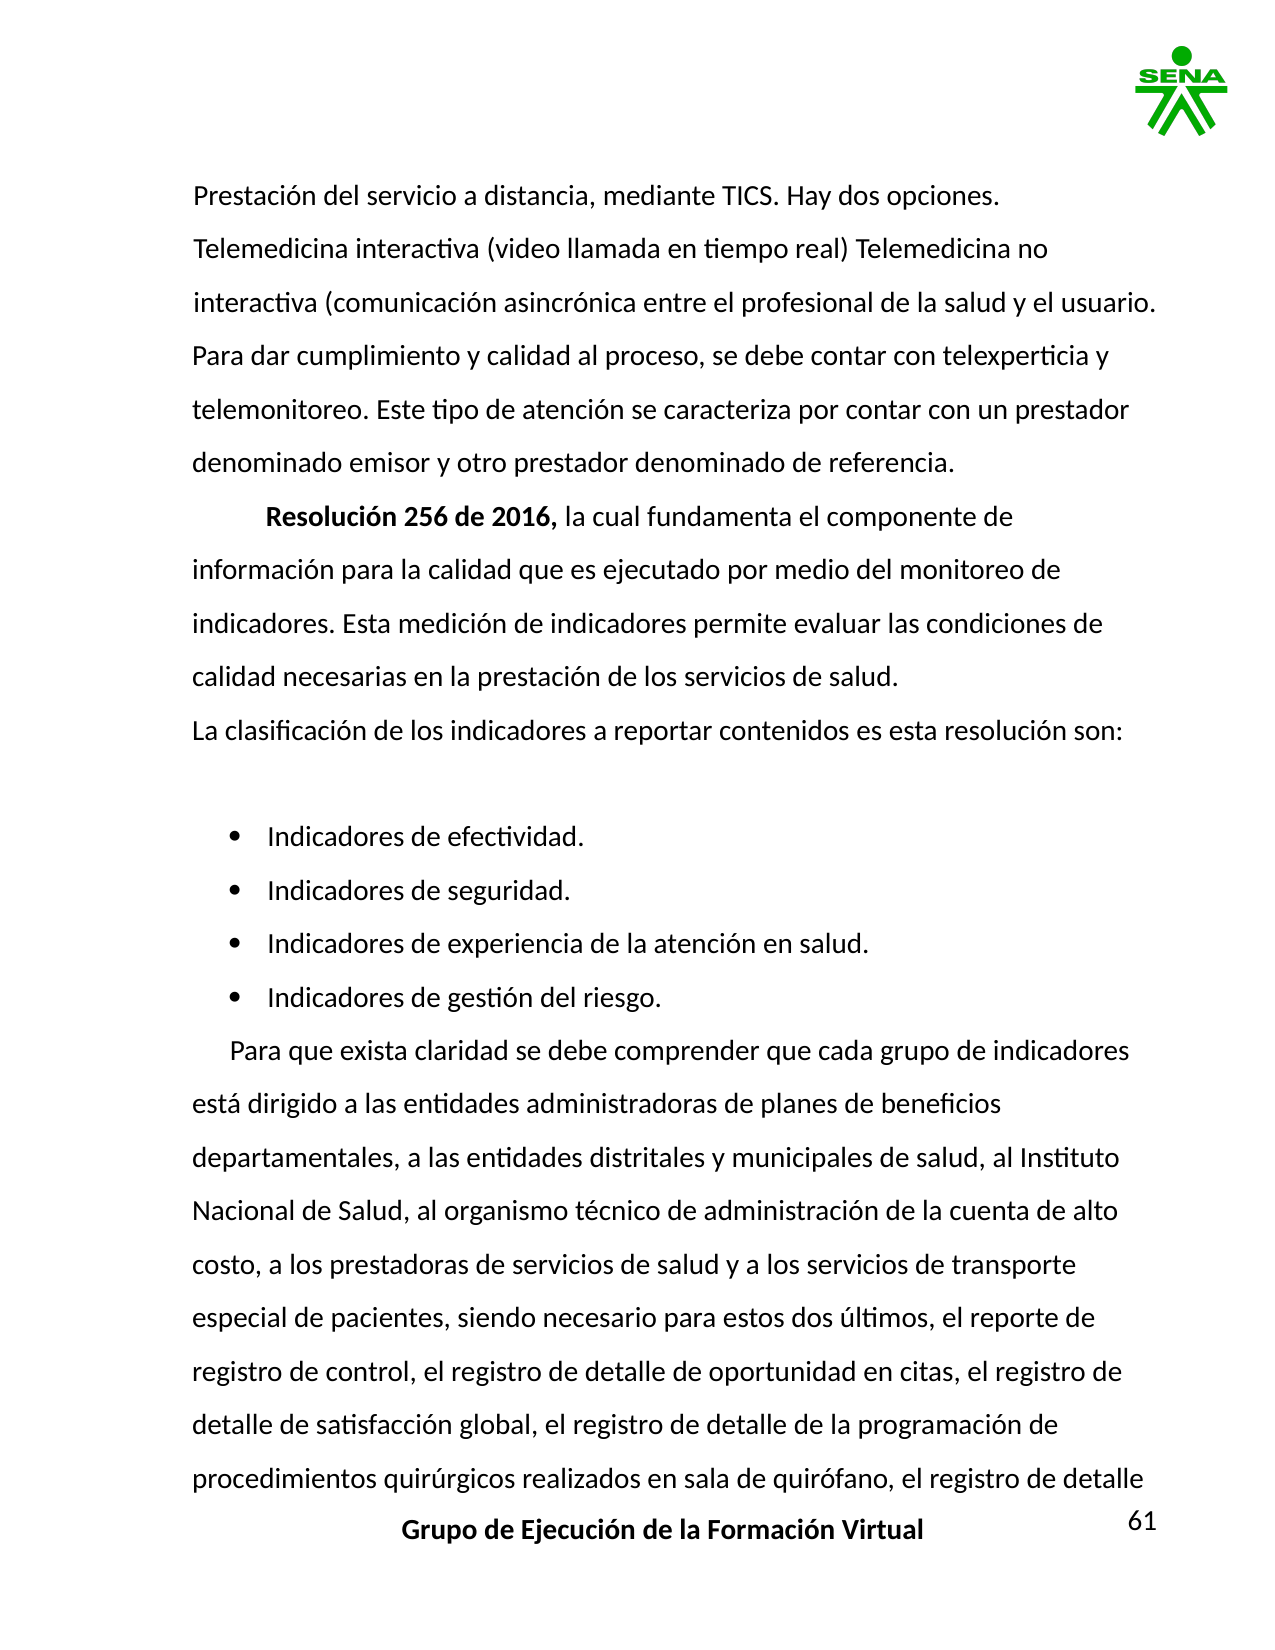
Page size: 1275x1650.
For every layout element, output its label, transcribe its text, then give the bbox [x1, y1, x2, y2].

list Indicadores de experiencia de la atención en salud. [229, 925, 1157, 961]
picture [1135, 46, 1228, 136]
list La clasificación de los indicadores a reportar contenidos es esta resolución son: [192, 712, 1157, 747]
list Prestación del servicio a distancia, mediante TICS. Hay dos opciones. Telemedicina interactiva (video llamada en tiempo real) Telemedicina no interactiva (comunicación asincrónica entre el profesional de la salud y el usuario. [193, 177, 1157, 320]
list Indicadores de seguridad. [229, 872, 1157, 907]
list Indicadores de efectividad. [229, 818, 1157, 854]
list Resolución 256 de 2016, la cual fundamenta el componente de información para la calidad que es ejecutado por medio del monitoreo de indicadores. Esta medición de indicadores permite evaluar las condiciones de calidad necesarias en la prestación de los servicios de salud. [192, 498, 1157, 694]
list Para dar cumplimiento y calidad al proceso, se debe contar con telexperticia y telemonitoreo. Este tipo de atención se caracteriza por contar con un prestador denominado emisor y otro prestador denominado de referencia. [192, 337, 1157, 480]
list Indicadores de gestión del riesgo. [229, 979, 1157, 1014]
